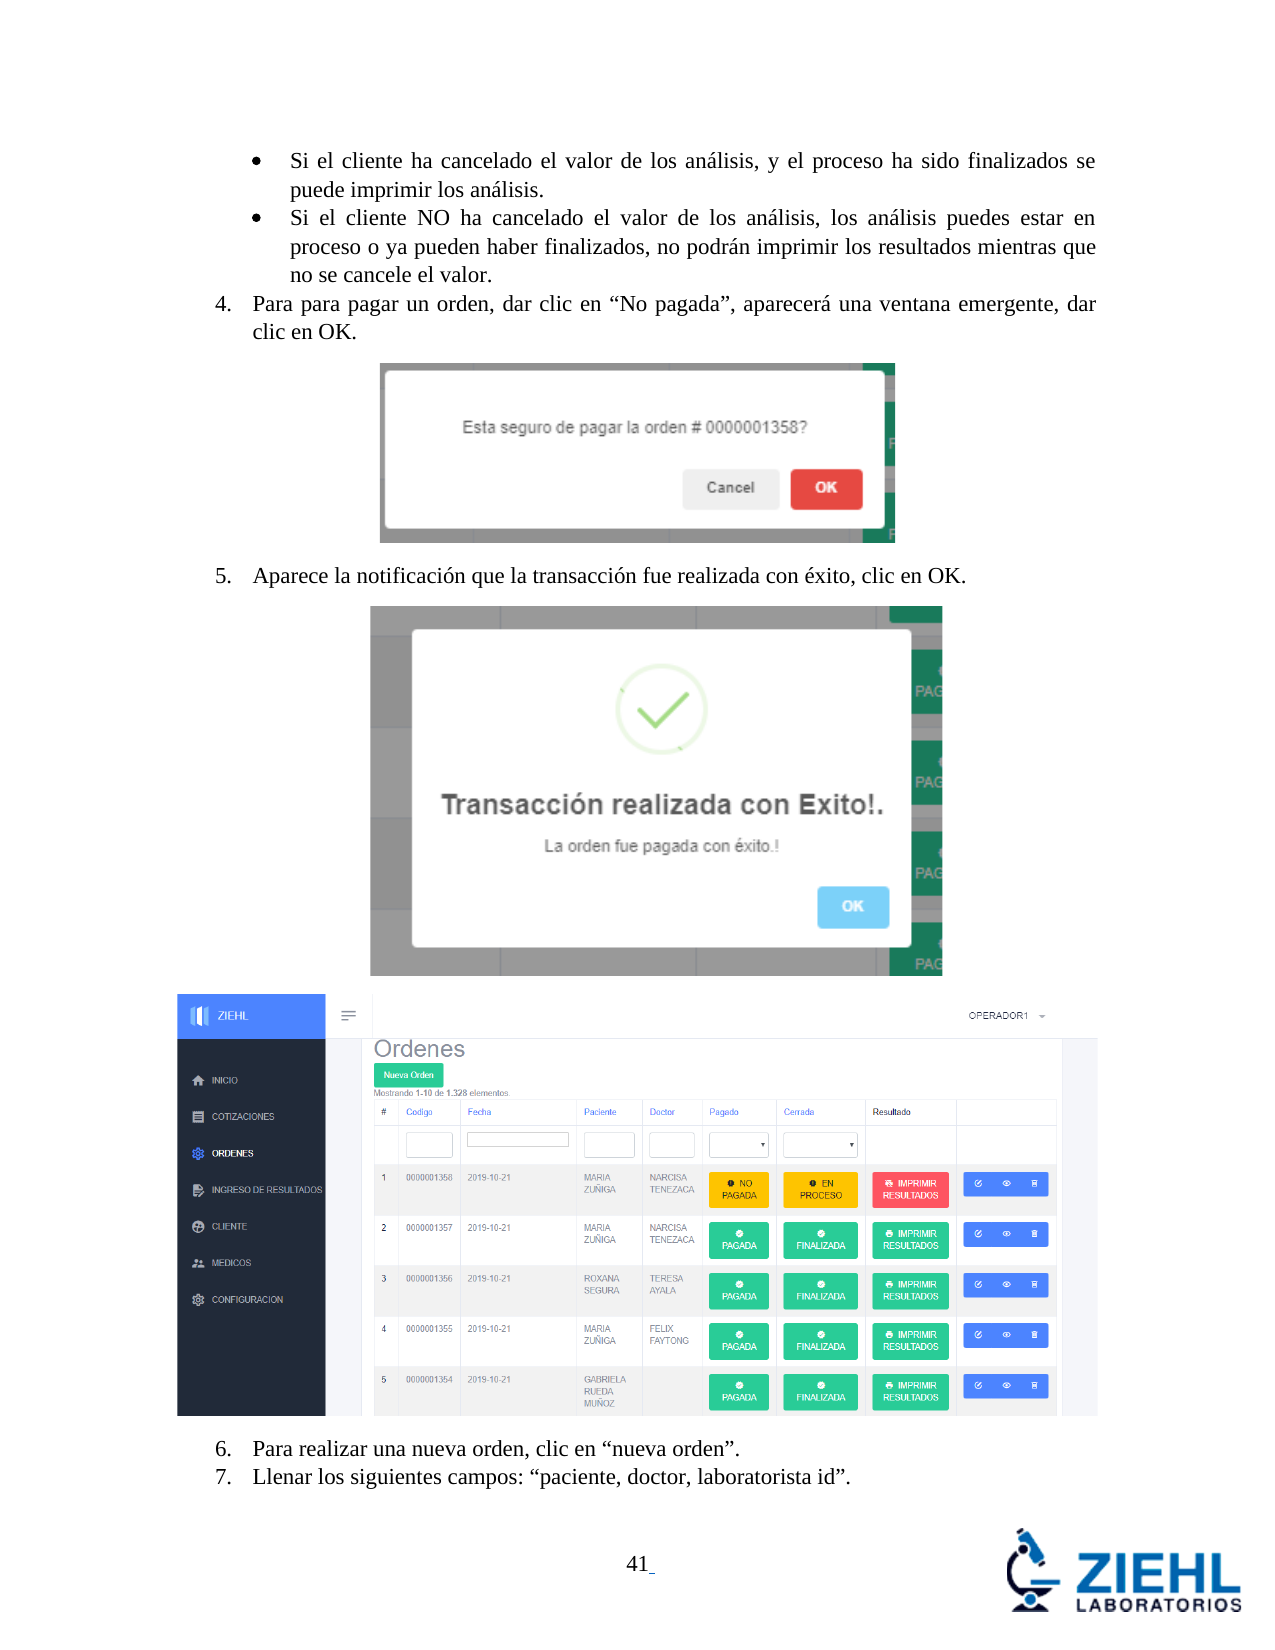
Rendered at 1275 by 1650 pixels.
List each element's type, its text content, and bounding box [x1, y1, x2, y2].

picture [1007, 1528, 1242, 1612]
list Si el cliente ha cancelado el valor de los análisis, y el proceso ha sido finalizados se puede imprimir los análisis. [252, 148, 1098, 202]
list Para realizar una nueva orden, clic en “nueva orden”. [215, 1434, 1098, 1461]
list Llenar los siguientes campos: “paciente, doctor, laboratorista id”. [215, 1463, 1098, 1489]
list Aparece la notificación que la transacción fue realizada con éxito, clic en OK. [215, 562, 1098, 588]
list Para para pagar un orden, dar clic en “No pagada”, aparecerá una ventana emergente, dar clic en OK. [215, 290, 1098, 344]
list Si el cliente NO ha cancelado el valor de los análisis, los análisis puedes estar en proceso o ya pueden haber finalizados, no podrán imprimir los resultados mientras que no se cancele el valor. [252, 204, 1098, 288]
